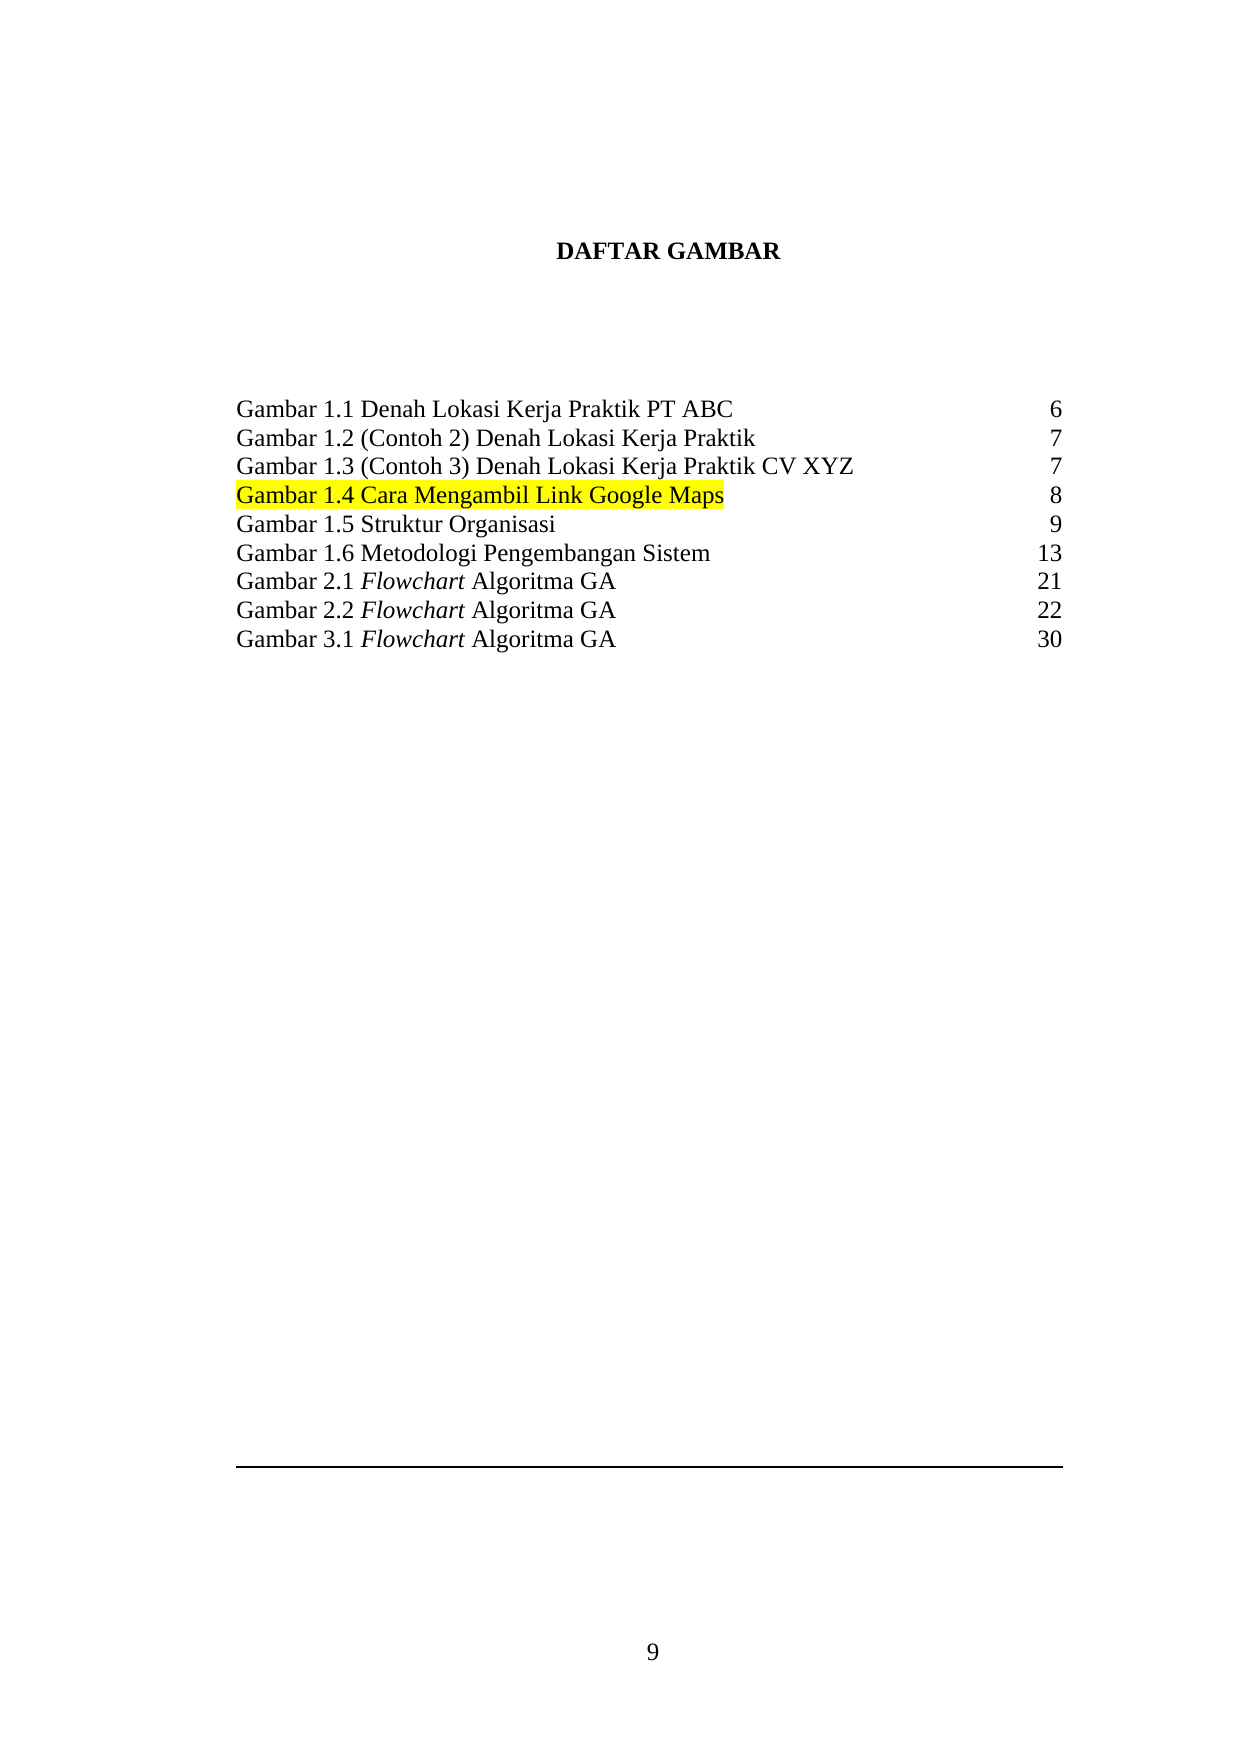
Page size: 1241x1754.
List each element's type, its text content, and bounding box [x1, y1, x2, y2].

subtitle DAFTAR GAMBAR [273, 236, 1063, 265]
